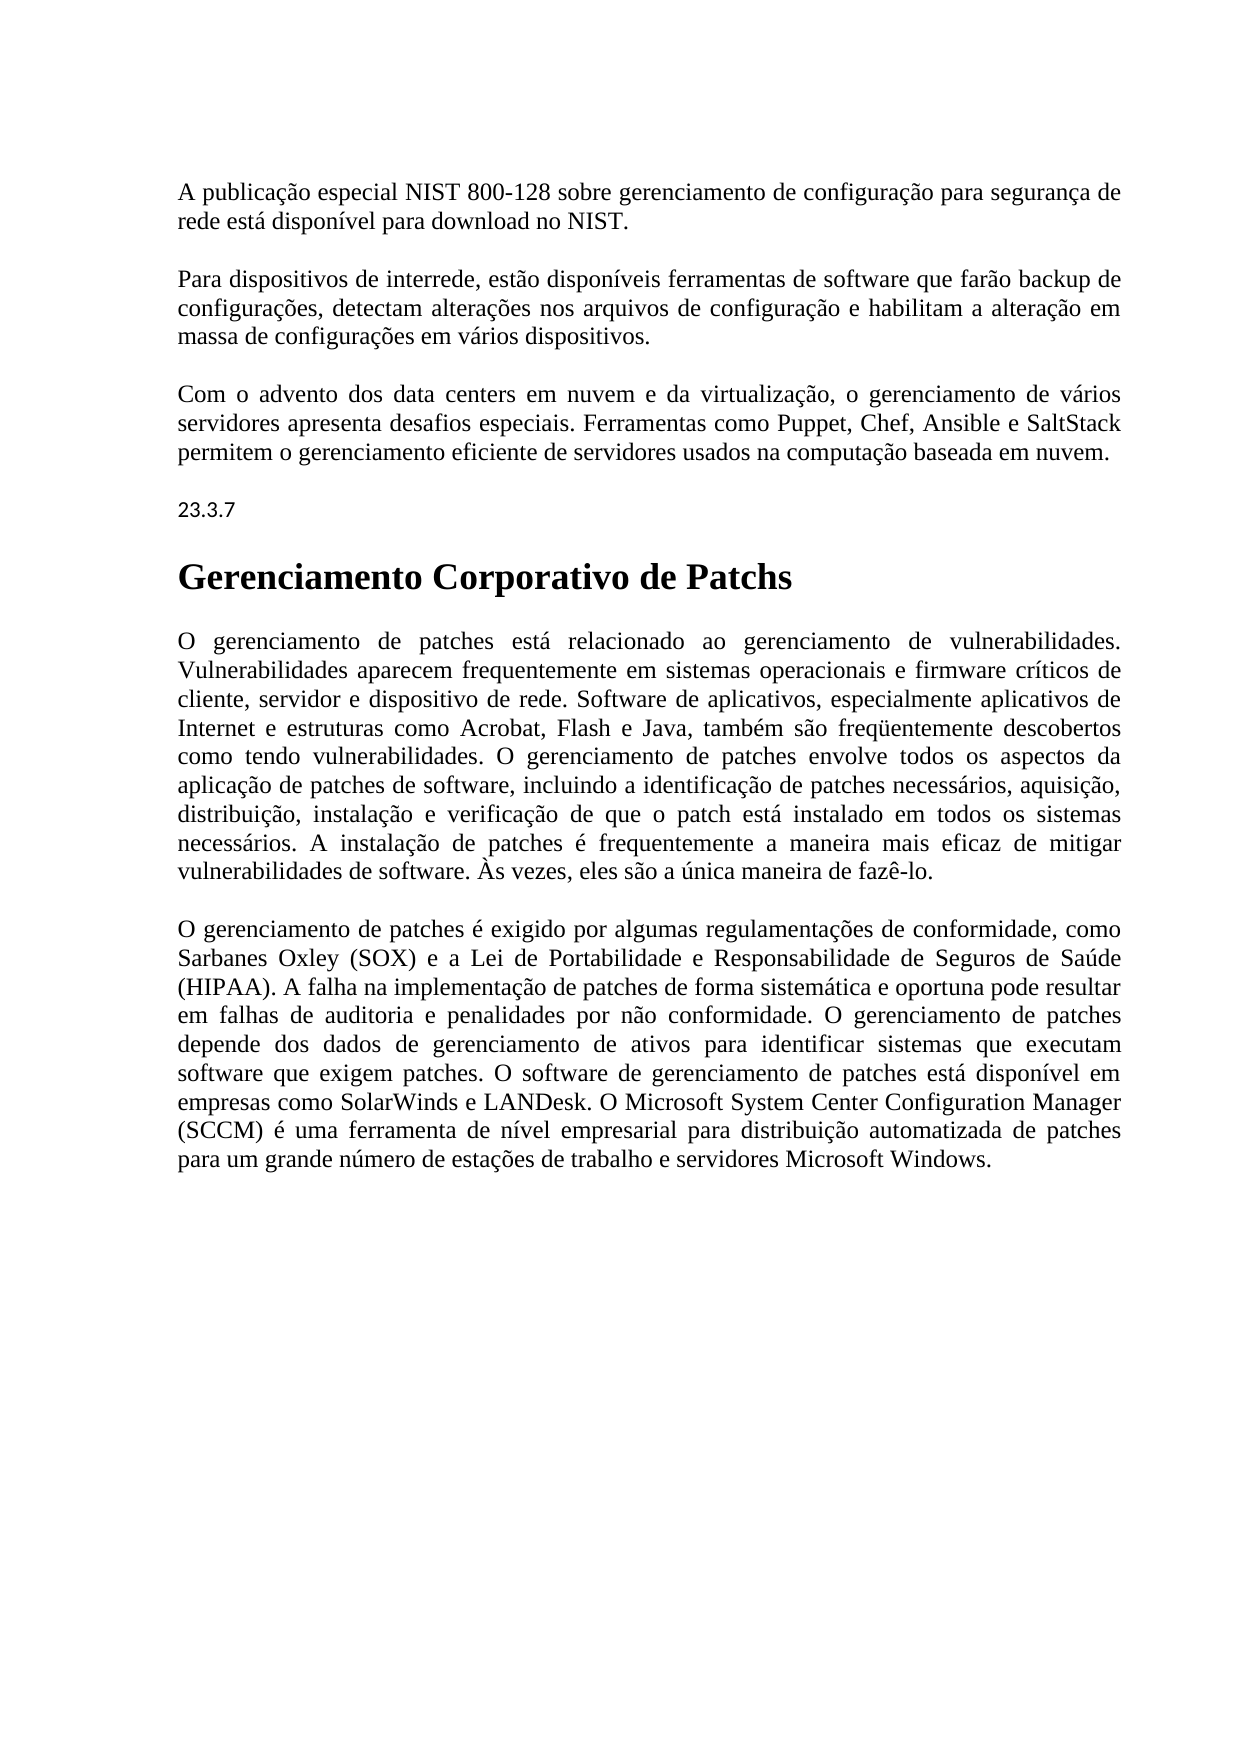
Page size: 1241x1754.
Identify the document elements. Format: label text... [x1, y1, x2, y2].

subtitle Gerenciamento Corporativo de Patchs [177, 554, 1122, 597]
text O gerenciamento de patches está relacionado ao gerenciamento de vulnerabilidades. Vulnerabilidades aparecem frequentemente em sistemas operacionais e firmware críticos de cliente, servidor e dispositivo de rede. Software de aplicativos, especialmente aplicativos de Internet e estruturas como Acrobat, Flash e Java, também são freqüentemente descobertos como tendo vulnerabilidades. O gerenciamento de patches envolve todos os aspectos da aplicação de patches de software, incluindo a identificação de patches necessários, aquisição, distribuição, instalação e verificação de que o patch está instalado em todos os sistemas necessários. A instalação de patches é frequentemente a maneira mais eficaz de mitigar vulnerabilidades de software. Às vezes, eles são a única maneira de fazê-lo. [177, 626, 1122, 885]
text A publicação especial NIST 800-128 sobre gerenciamento de configuração para segurança de rede está disponível para download no NIST. [177, 177, 1122, 235]
text O gerenciamento de patches é exigido por algumas regulamentações de conformidade, como Sarbanes Oxley (SOX) e a Lei de Portabilidade e Responsabilidade de Seguros de Saúde (HIPAA). A falha na implementação de patches de forma sistemática e oportuna pode resultar em falhas de auditoria e penalidades por não conformidade. O gerenciamento de patches depende dos dados de gerenciamento de ativos para identificar sistemas que executam software que exigem patches. O software de gerenciamento de patches está disponível em empresas como SolarWinds e LANDesk. O Microsoft System Center Configuration Manager (SCCM) é uma ferramenta de nível empresarial para distribuição automatizada de patches para um grande número de estações de trabalho e servidores Microsoft Windows. [177, 914, 1122, 1173]
text Com o advento dos data centers em nuvem e da virtualização, o gerenciamento de vários servidores apresenta desafios especiais. Ferramentas como Puppet, Chef, Ansible e SaltStack permitem o gerenciamento eficiente de servidores usados na computação baseada em nuvem. [177, 379, 1122, 466]
text 23.3.7 [177, 495, 1122, 523]
text Para dispositivos de interrede, estão disponíveis ferramentas de software que farão backup de configurações, detectam alterações nos arquivos de configuração e habilitam a alteração em massa de configurações em vários dispositivos. [177, 264, 1122, 350]
